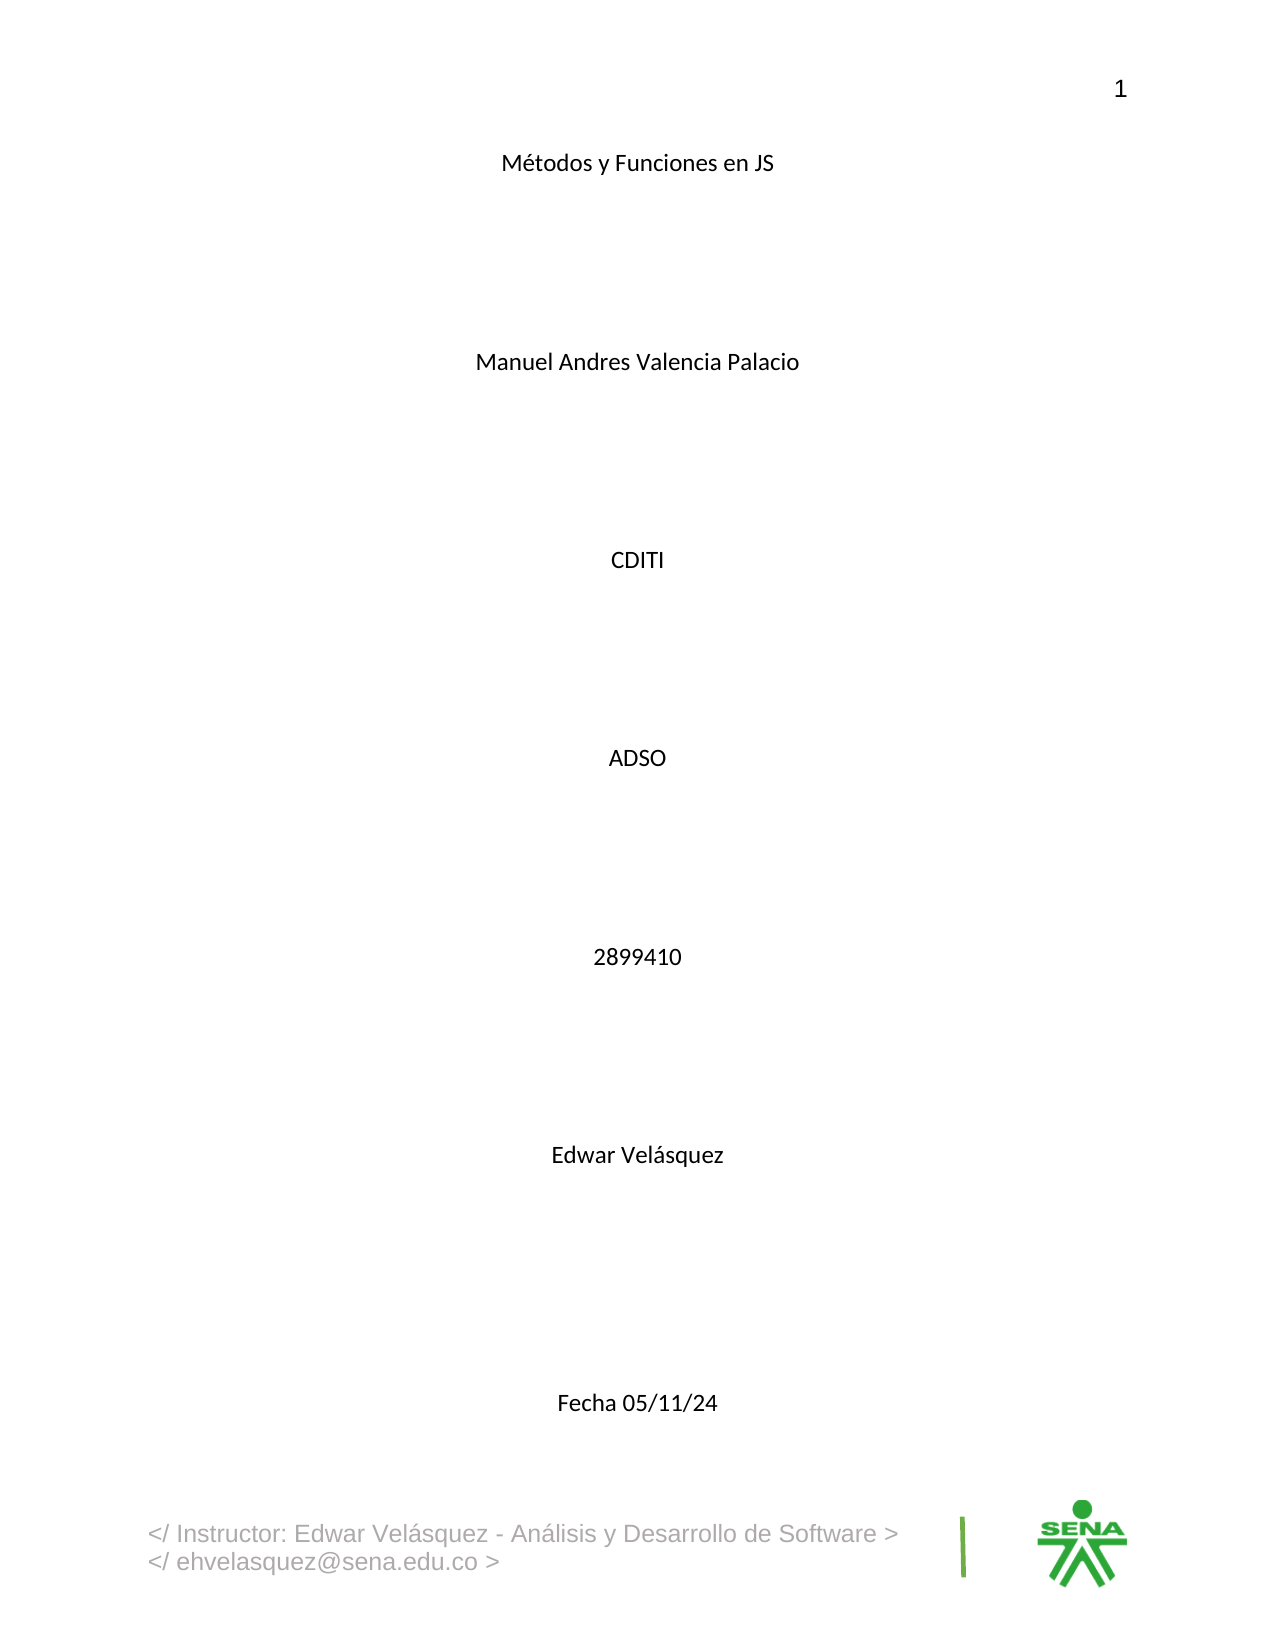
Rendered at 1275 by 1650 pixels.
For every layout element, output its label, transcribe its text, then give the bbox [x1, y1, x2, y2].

text Edwar Velásquez [148, 1139, 1127, 1170]
text CDITI [148, 544, 1127, 575]
text Manuel Andres Valencia Palacio [148, 346, 1127, 376]
text Fecha 05/11/24 [148, 1387, 1127, 1418]
picture [1037, 1500, 1128, 1588]
text Métodos y Funciones en JS [148, 148, 1127, 178]
text 2899410 [148, 941, 1127, 971]
text ADSO [148, 743, 1127, 773]
